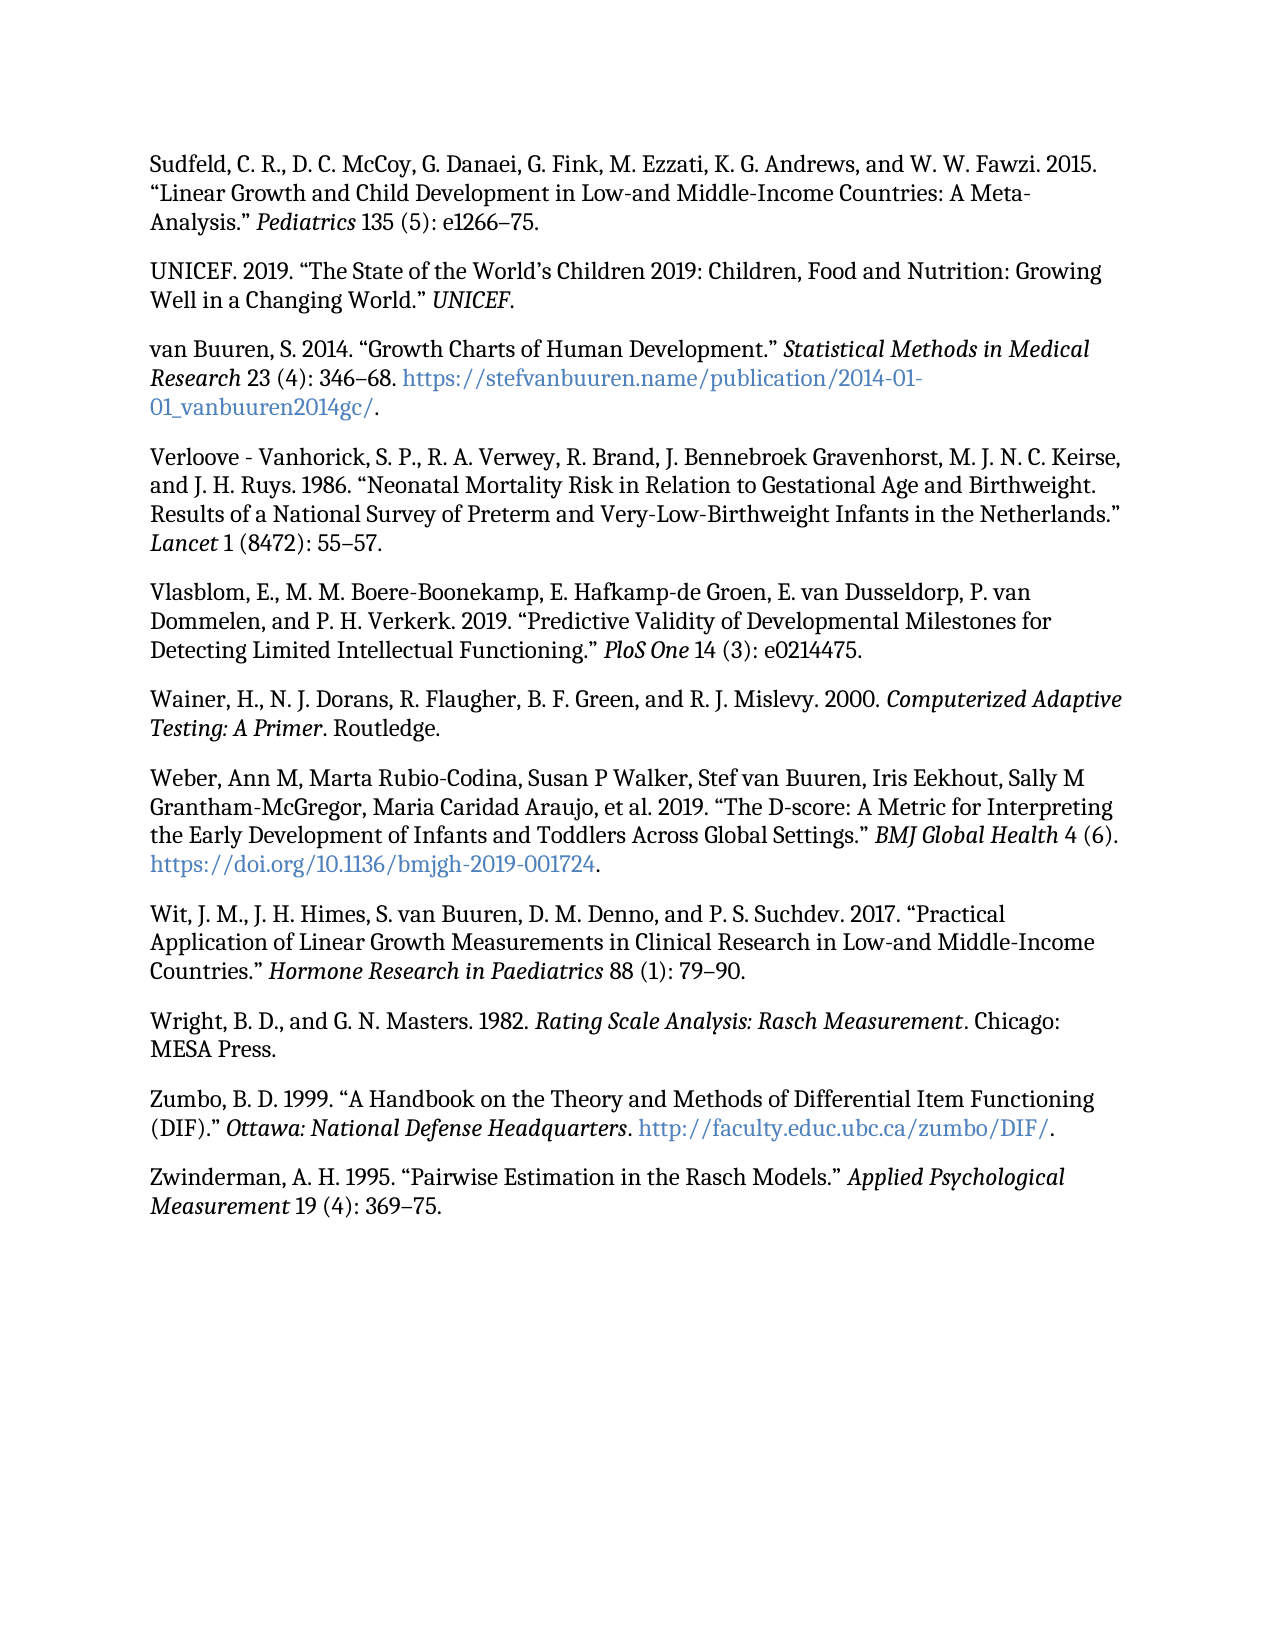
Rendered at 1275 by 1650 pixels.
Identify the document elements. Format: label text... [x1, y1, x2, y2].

text Zumbo, B. D. 1999. “A Handbook on the Theory and Methods of Differential Item Functioning (DIF).” Ottawa: National Defense Headquarters. http://faculty.educ.ubc.ca/zumbo/DIF/. [150, 1085, 1125, 1142]
text Wright, B. D., and G. N. Masters. 1982. Rating Scale Analysis: Rasch Measurement. Chicago: MESA Press. [150, 1007, 1125, 1064]
text Verloove - Vanhorick, S. P., R. A. Verwey, R. Brand, J. Bennebroek Gravenhorst, M. J. N. C. Keirse, and J. H. Ruys. 1986. “Neonatal Mortality Risk in Relation to Gestational Age and Birthweight. Results of a National Survey of Preterm and Very-Low-Birthweight Infants in the Netherlands.” Lancet 1 (8472): 55–57. [150, 442, 1125, 557]
text Weber, Ann M, Marta Rubio-Codina, Susan P Walker, Stef van Buuren, Iris Eekhout, Sally M Grantham-McGregor, Maria Caridad Araujo, et al. 2019. “The D-score: A Metric for Interpreting the Early Development of Infants and Toddlers Across Global Settings.” BMJ Global Health 4 (6). https://doi.org/10.1136/bmjgh-2019-001724. [150, 764, 1125, 879]
text Wainer, H., N. J. Dorans, R. Flaugher, B. F. Green, and R. J. Mislevy. 2000. Computerized Adaptive Testing: A Primer. Routledge. [150, 685, 1125, 743]
text Wit, J. M., J. H. Himes, S. van Buuren, D. M. Denno, and P. S. Suchdev. 2017. “Practical Application of Linear Growth Measurements in Clinical Research in Low-and Middle-Income Countries.” Hormone Research in Paediatrics 88 (1): 79–90. [150, 899, 1125, 986]
text Vlasblom, E., M. M. Boere-Boonekamp, E. Hafkamp-de Groen, E. van Dusseldorp, P. van Dommelen, and P. H. Verkerk. 2019. “Predictive Validity of Developmental Milestones for Detecting Limited Intellectual Functioning.” PloS One 14 (3): e0214475. [150, 578, 1125, 664]
text Sudfeld, C. R., D. C. McCoy, G. Danaei, G. Fink, M. Ezzati, K. G. Andrews, and W. W. Fawzi. 2015. “Linear Growth and Child Development in Low-and Middle-Income Countries: A Meta-Analysis.” Pediatrics 135 (5): e1266–75. [150, 150, 1125, 236]
text Zwinderman, A. H. 1995. “Pairwise Estimation in the Rasch Models.” Applied Psychological Measurement 19 (4): 369–75. [150, 1163, 1125, 1221]
text UNICEF. 2019. “The State of the World’s Children 2019: Children, Food and Nutrition: Growing Well in a Changing World.” UNICEF. [150, 257, 1125, 314]
text van Buuren, S. 2014. “Growth Charts of Human Development.” Statistical Methods in Medical Research 23 (4): 346–68. https://stefvanbuuren.name/publication/2014-01-01_vanbuuren2014gc/. [150, 335, 1125, 422]
